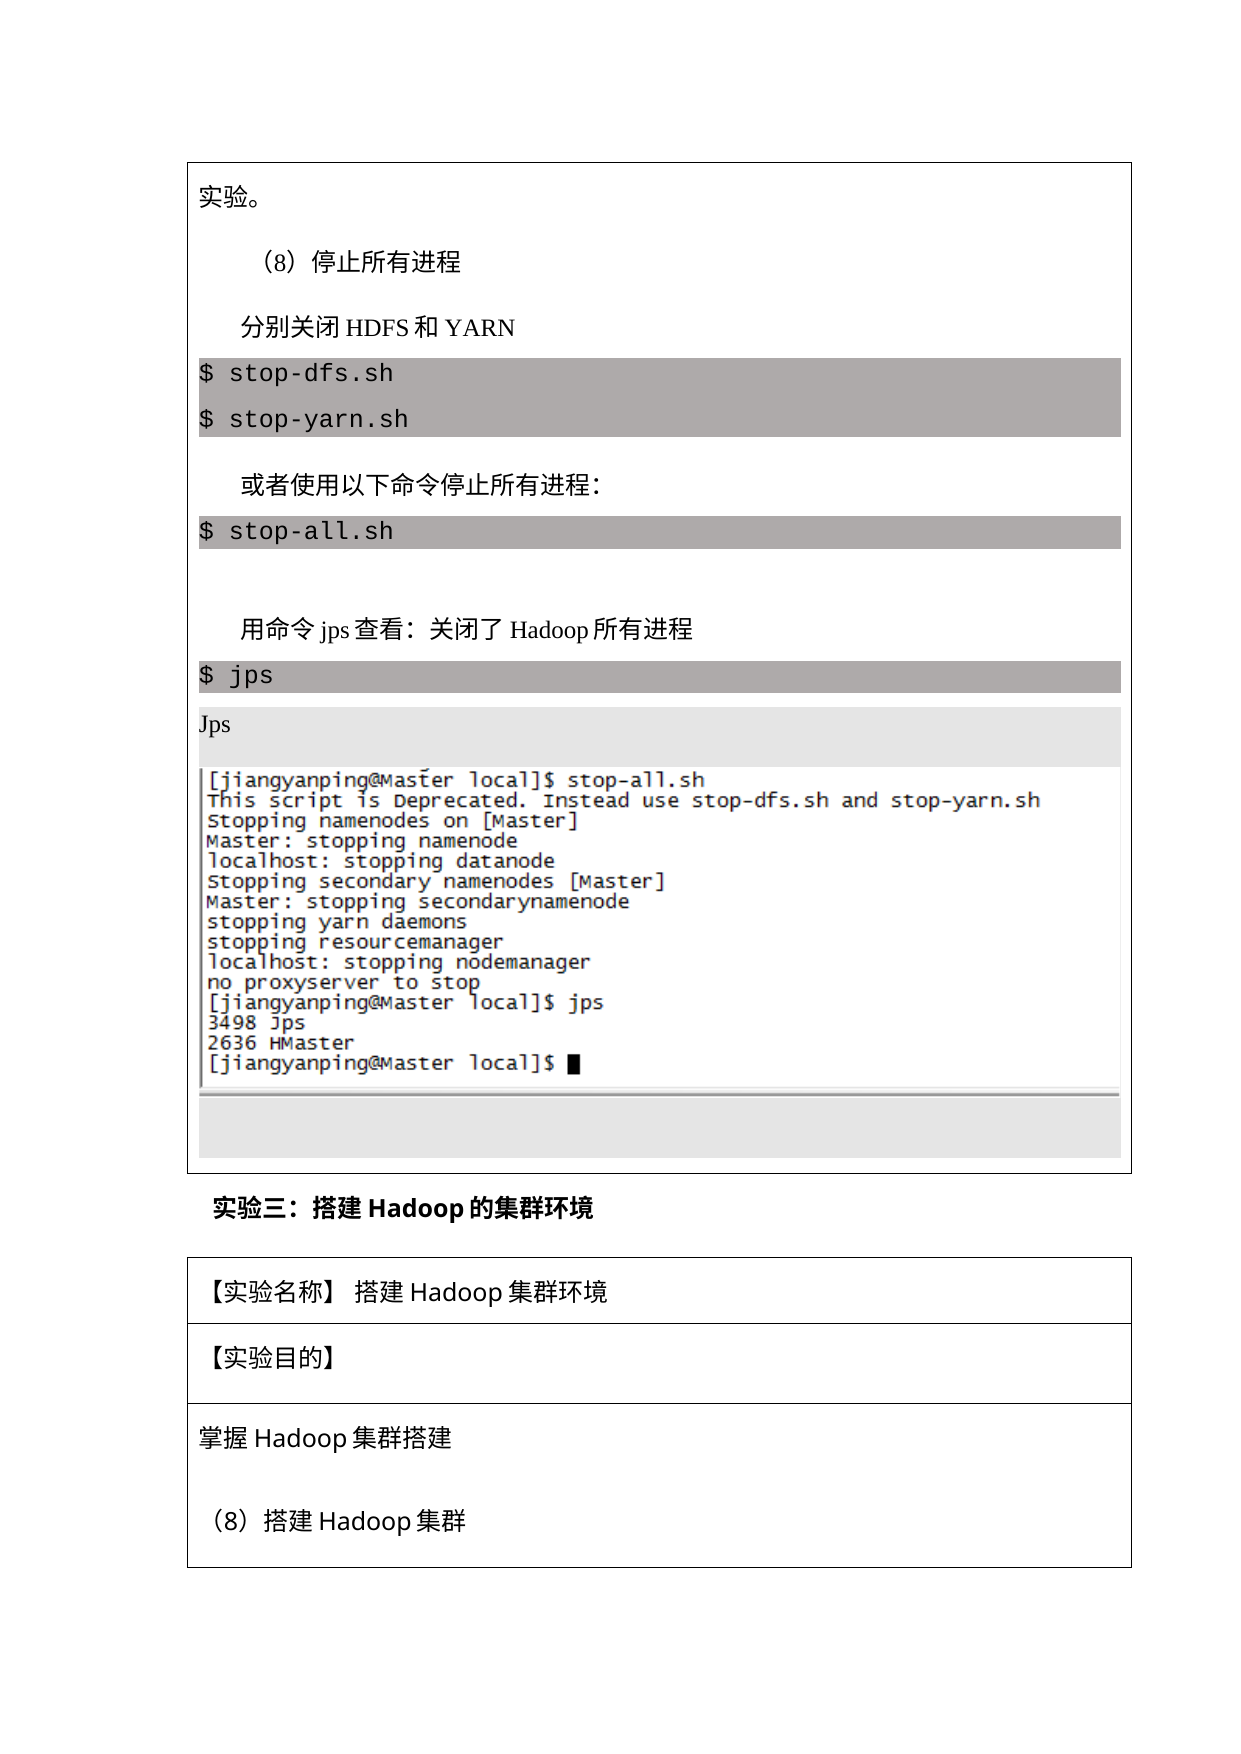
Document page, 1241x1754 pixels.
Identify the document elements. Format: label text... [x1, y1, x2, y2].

table_cell 掌握Hadoop集群搭建 搭建Hadoop集群 [188, 1404, 1131, 1567]
picture [198, 767, 1121, 1098]
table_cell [188, 163, 1131, 1173]
table_cell 【实验目的】 [188, 1324, 1131, 1403]
table_header 【实验名称】 搭建Hadoop集群环境 [188, 1258, 1131, 1323]
subtitle 实验三：搭建Hadoop的集群环境 [212, 1174, 1053, 1239]
